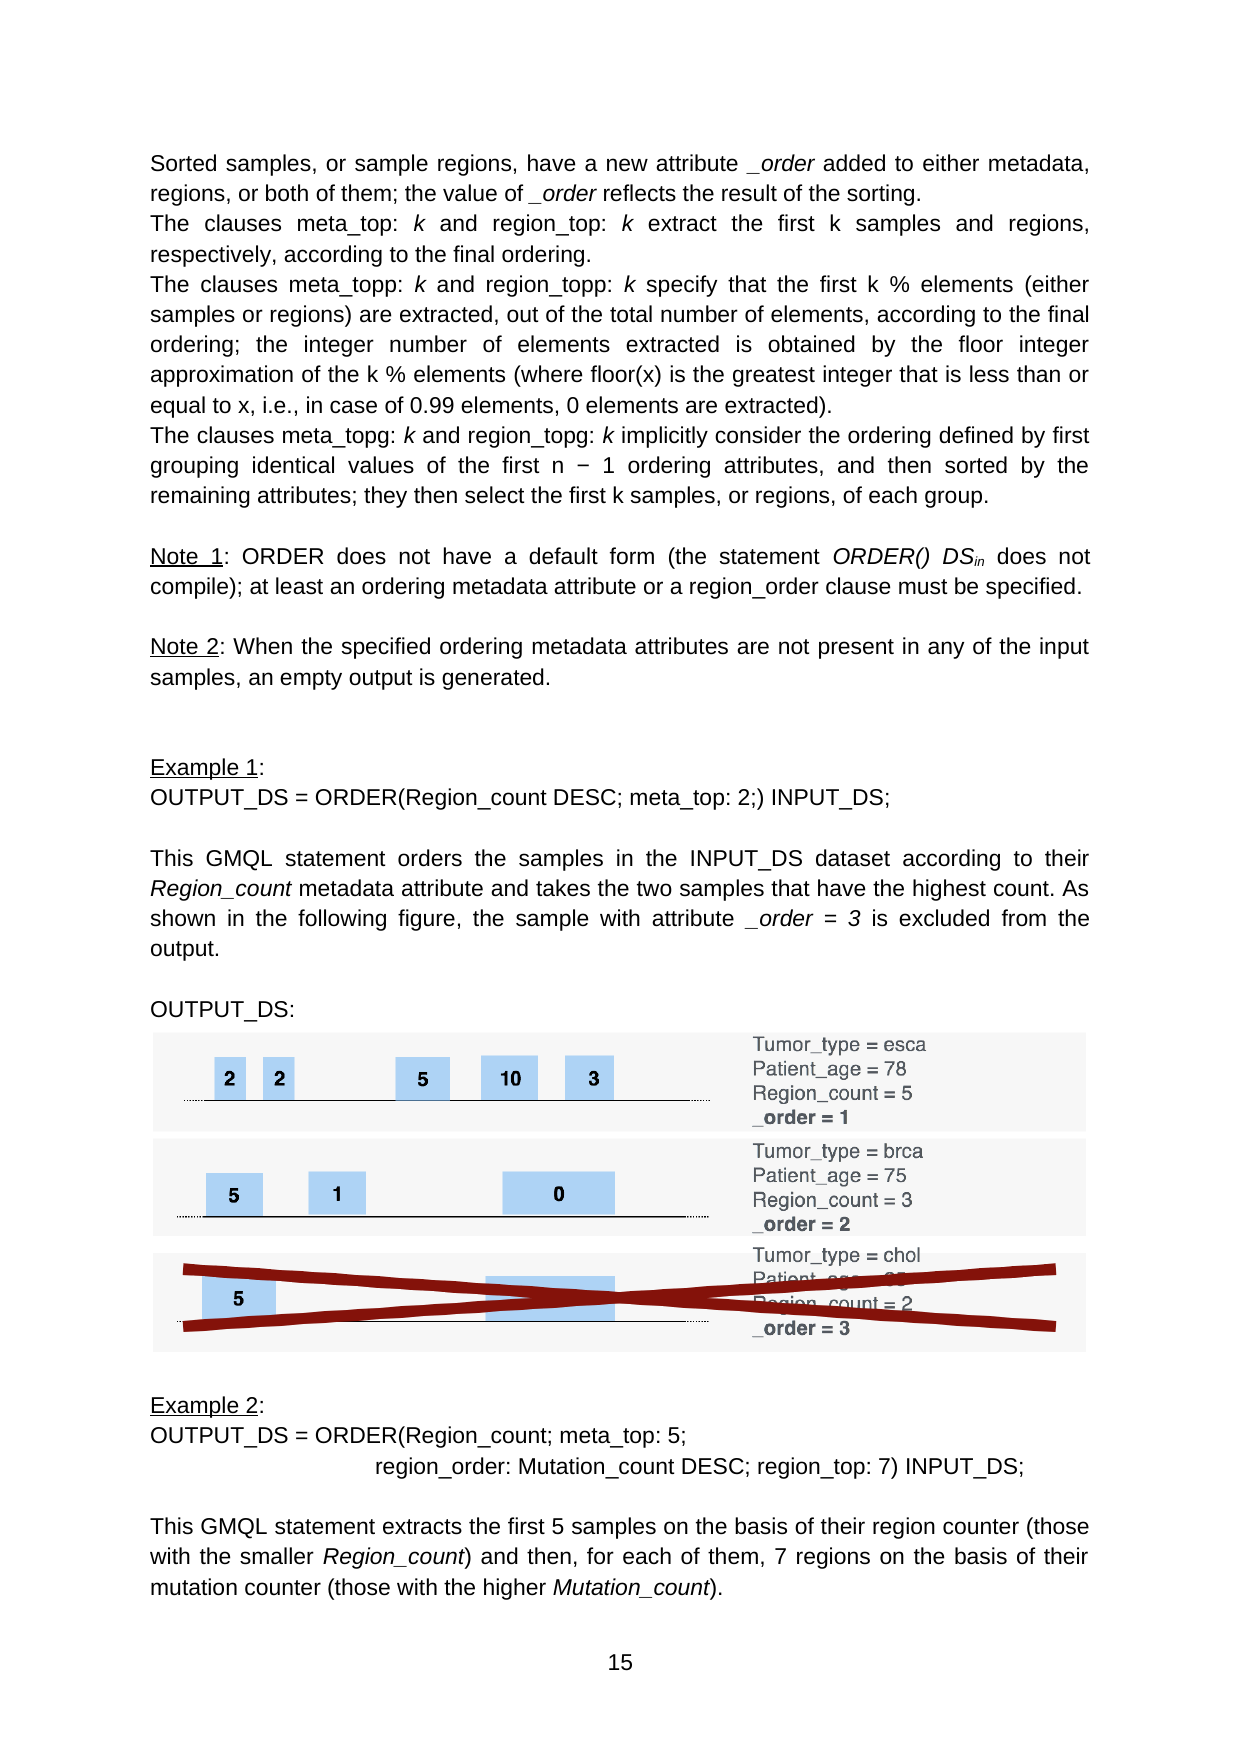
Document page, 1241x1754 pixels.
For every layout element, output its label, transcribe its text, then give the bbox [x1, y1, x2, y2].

text Example 2: [150, 1392, 1090, 1418]
text OUTPUT_DS: [150, 996, 1090, 1026]
text The clauses meta_topp: k and region_topp: k specify that the first k % elements (either samples or regions) are extracted, out of the total number of elements, according to the final ordering; the integer number of elements extracted is obtained by the floor integer approximation of the k % elements (where floor(x) is the greatest integer that is less than or equal to x, i.e., in case of 0.99 elements, 0 elements are extracted). [150, 271, 1090, 418]
text The clauses meta_top: k and region_top: k extract the first k samples and regions, respectively, according to the final ordering. [150, 210, 1090, 267]
text Example 1: [150, 754, 1090, 781]
text This GMQL statement extracts the first 5 samples on the basis of their region counter (those with the smaller Region_count) and then, for each of them, 7 regions on the basis of their mutation counter (those with the higher Mutation_count). [150, 1513, 1090, 1600]
text Sorted samples, or sample regions, have a new attribute _order added to either metadata, regions, or both of them; the value of _order reflects the result of the sorting. [150, 150, 1090, 207]
text This GMQL statement orders the samples in the INPUT_DS dataset according to their Region_count metadata attribute and takes the two samples that have the highest count. As shown in the following figure, the sample with attribute _order = 3 is excluded from the output. [150, 845, 1090, 962]
text OUTPUT_DS = ORDER(Region_count DESC; meta_top: 2;) INPUT_DS; [150, 784, 1090, 811]
text OUTPUT_DS = ORDER(Region_count; meta_top: 5; [150, 1422, 1090, 1449]
text Note 2: When the specified ordering metadata attributes are not present in any of the input samples, an empty output is generated. [150, 633, 1090, 690]
picture [150, 1026, 1091, 1359]
text Note 1: ORDER does not have a default form (the statement ORDER() DSin does not compile); at least an ordering metadata attribute or a region_order clause must be specified. [150, 543, 1090, 599]
text The clauses meta_topg: k and region_topg: k implicitly consider the ordering defined by first grouping identical values of the first n − 1 ordering attributes, and then sorted by the remaining attributes; they then select the first k samples, or regions, of each group. [150, 422, 1090, 509]
text region_order: Mutation_count DESC; region_top: 7) INPUT_DS; [300, 1453, 1090, 1479]
